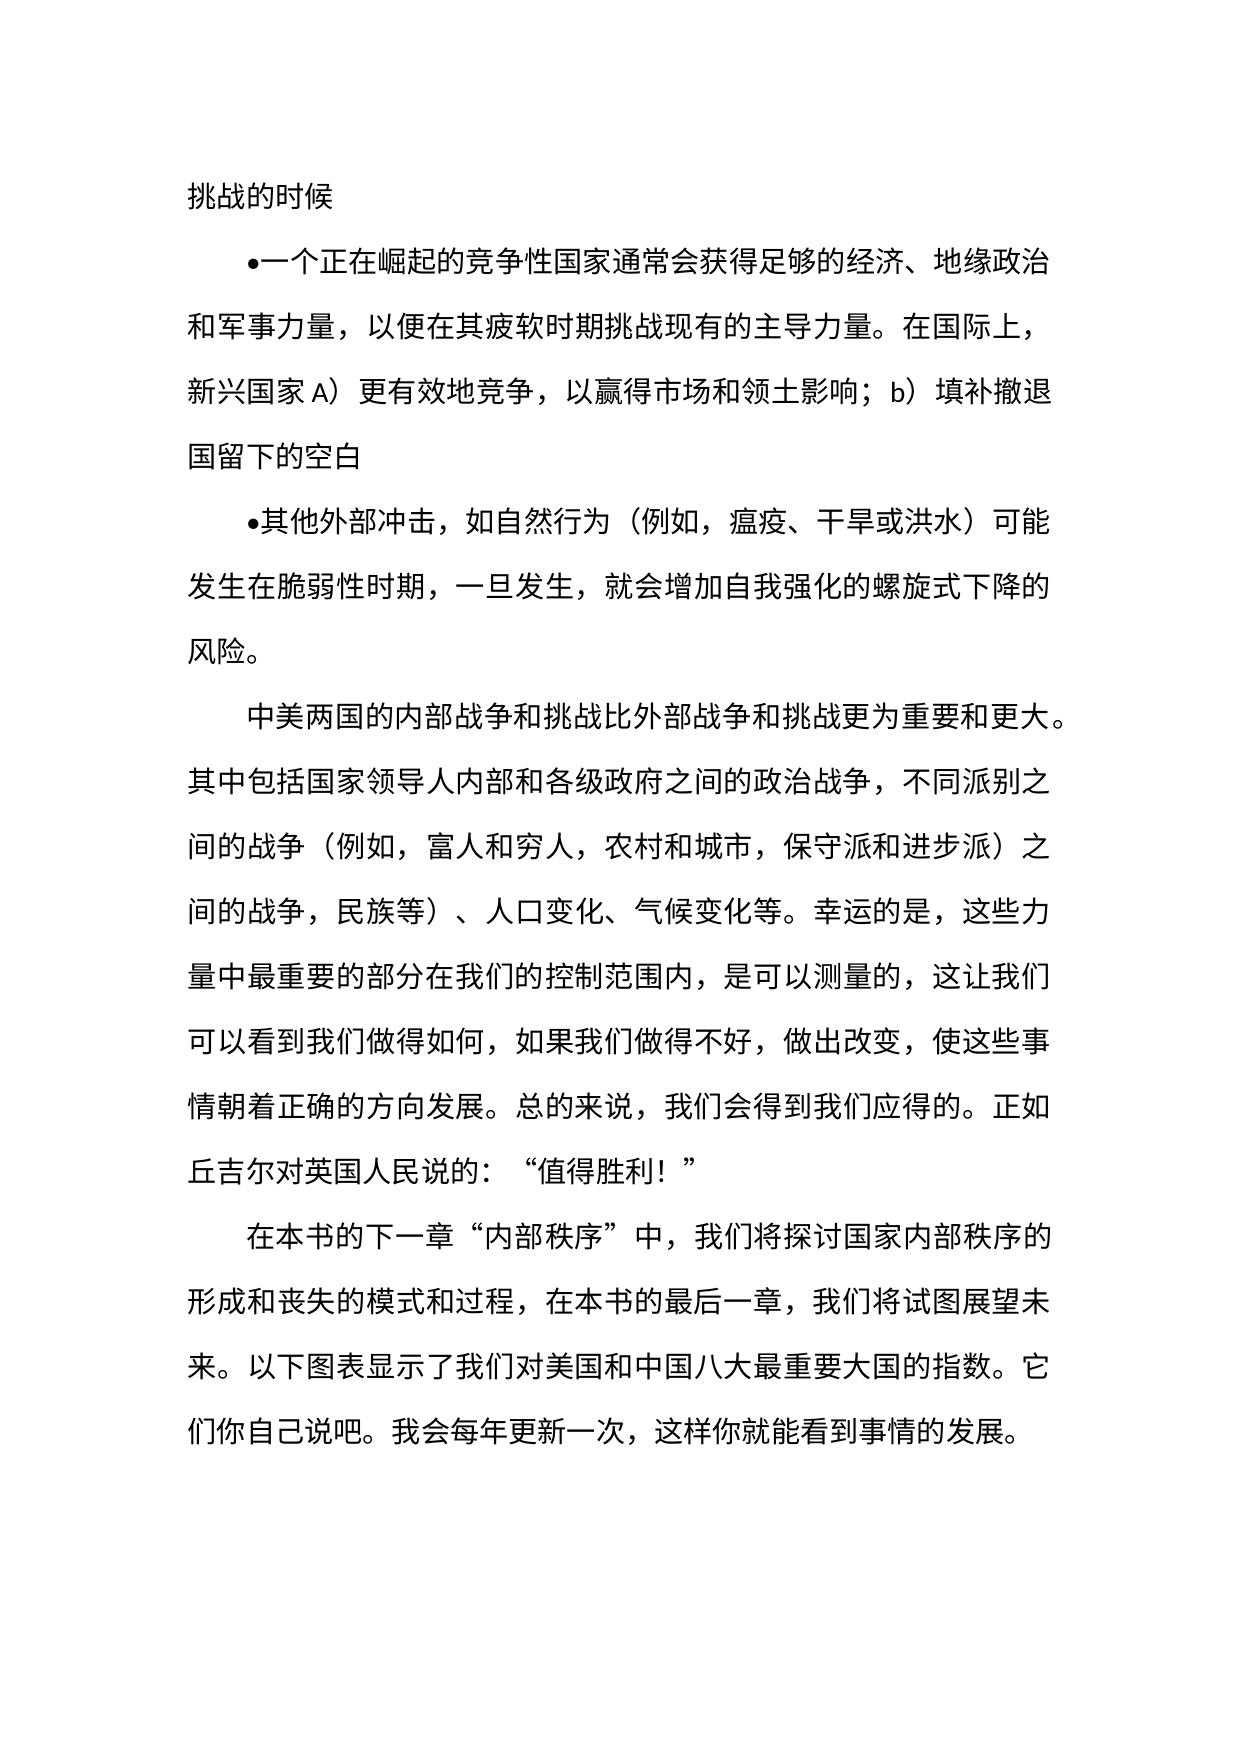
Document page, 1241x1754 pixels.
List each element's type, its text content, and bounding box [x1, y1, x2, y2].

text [187, 162, 1053, 227]
text •其他外部冲击，如自然行为（例如，瘟疫、干旱或洪水）可能发生在脆弱性时期，一旦发生，就会增加自我强化的螺旋式下降的风险。 [187, 487, 1053, 682]
text •一个正在崛起的竞争性国家通常会获得足够的经济、地缘政治和军事力量，以便在其疲软时期挑战现有的主导力量。在国际上，新兴国家A）更有效地竞争，以赢得市场和领土影响；b）填补撤退国留下的空白 [187, 227, 1053, 487]
text 中美两国的内部战争和挑战比外部战争和挑战更为重要和更大。其中包括国家领导人内部和各级政府之间的政治战争，不同派别之间的战争（例如，富人和穷人，农村和城市，保守派和进步派）之间的战争，民族等）、人口变化、气候变化等。幸运的是，这些力量中最重要的部分在我们的控制范围内，是可以测量的，这让我们可以看到我们做得如何，如果我们做得不好，做出改变，使这些事情朝着正确的方向发展。总的来说，我们会得到我们应得的。正如丘吉尔对英国人民说的：“值得胜利！” [187, 682, 1053, 1202]
text 在本书的下一章“内部秩序”中，我们将探讨国家内部秩序的形成和丧失的模式和过程，在本书的最后一章，我们将试图展望未来。以下图表显示了我们对美国和中国八大最重要大国的指数。它们你自己说吧。我会每年更新一次，这样你就能看到事情的发展。 [187, 1202, 1053, 1462]
